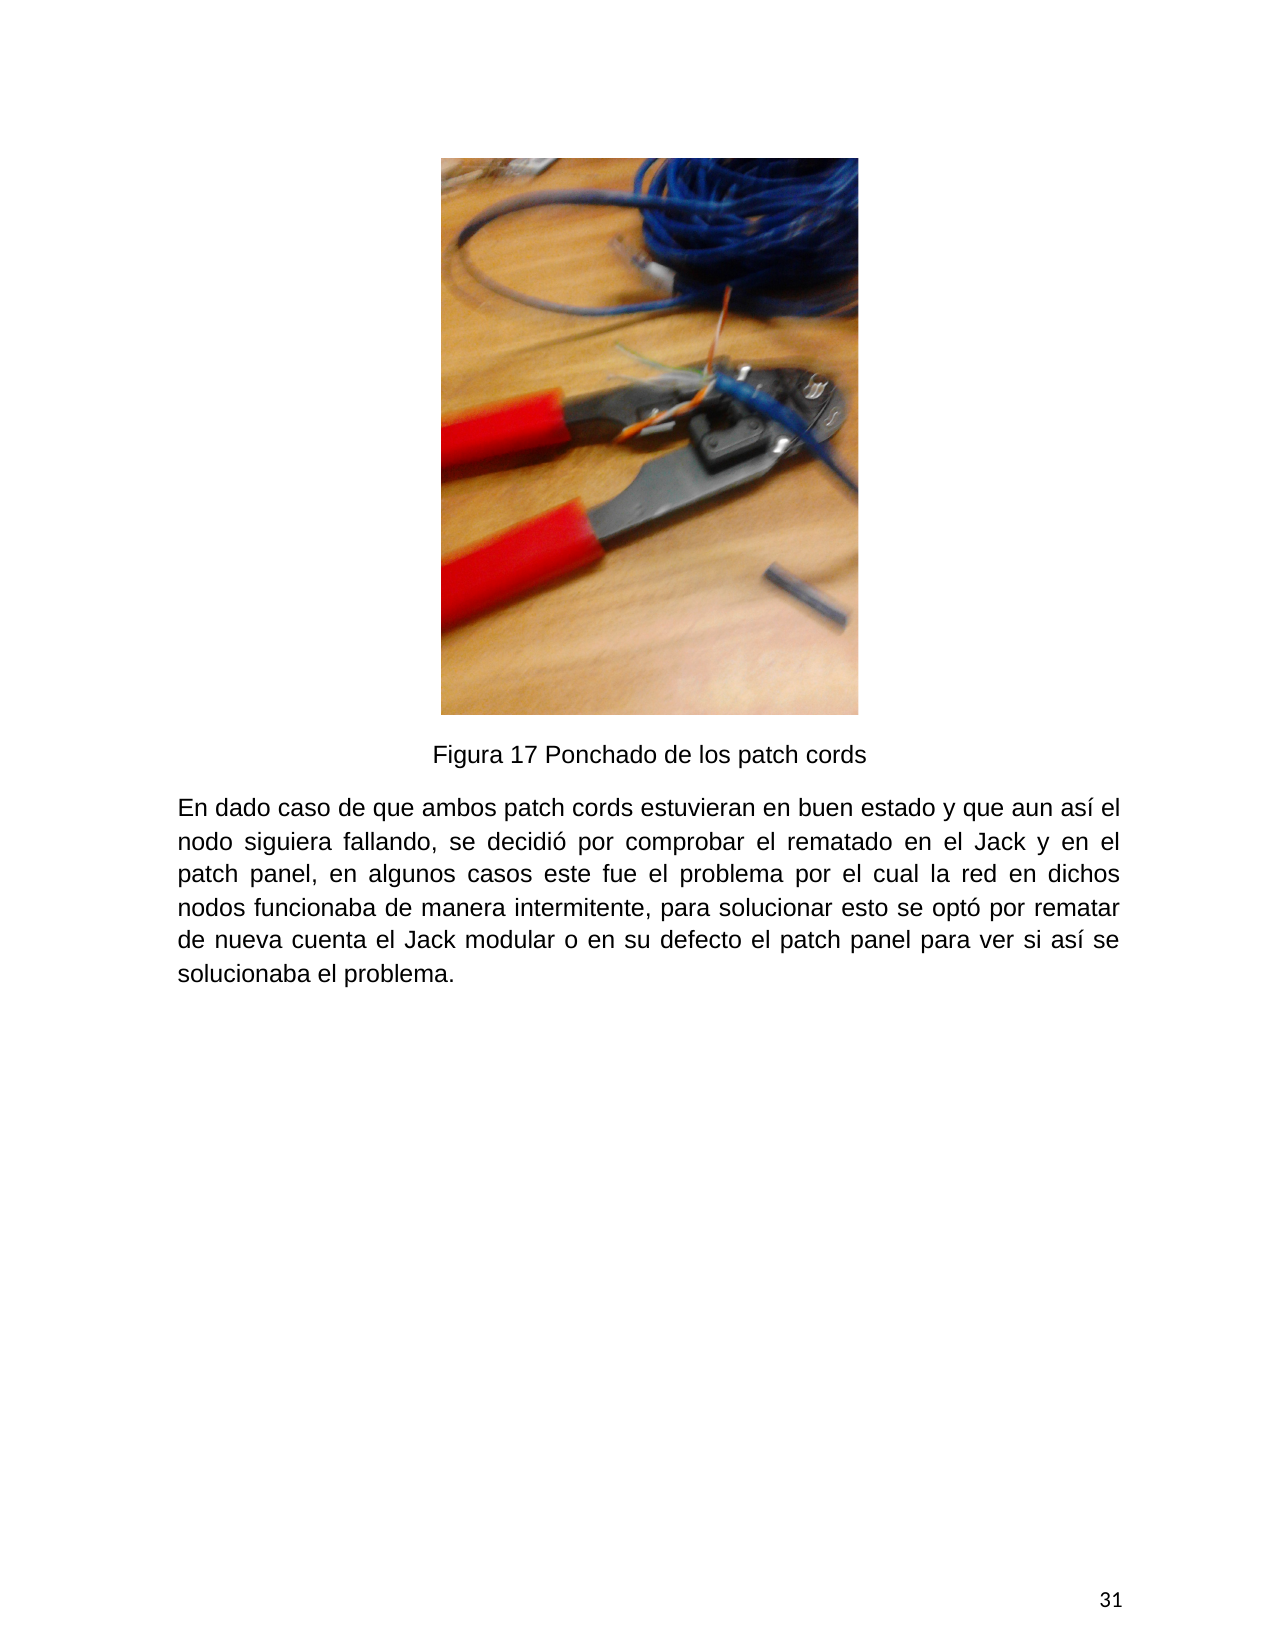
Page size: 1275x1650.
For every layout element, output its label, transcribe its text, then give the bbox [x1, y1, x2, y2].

text En dado caso de que ambos patch cords estuvieran en buen estado y que aun así el nodo siguiera fallando, se decidió por comprobar el rematado en el Jack y en el patch panel, en algunos casos este fue el problema por el cual la red en dichos nodos funcionaba de manera intermitente, para solucionar esto se optó por rematar de nueva cuenta el Jack modular o en su defecto el patch panel para ver si así se solucionaba el problema. [177, 793, 1122, 987]
text Figura 17 Ponchado de los patch cords [177, 739, 1122, 768]
picture [441, 158, 859, 715]
